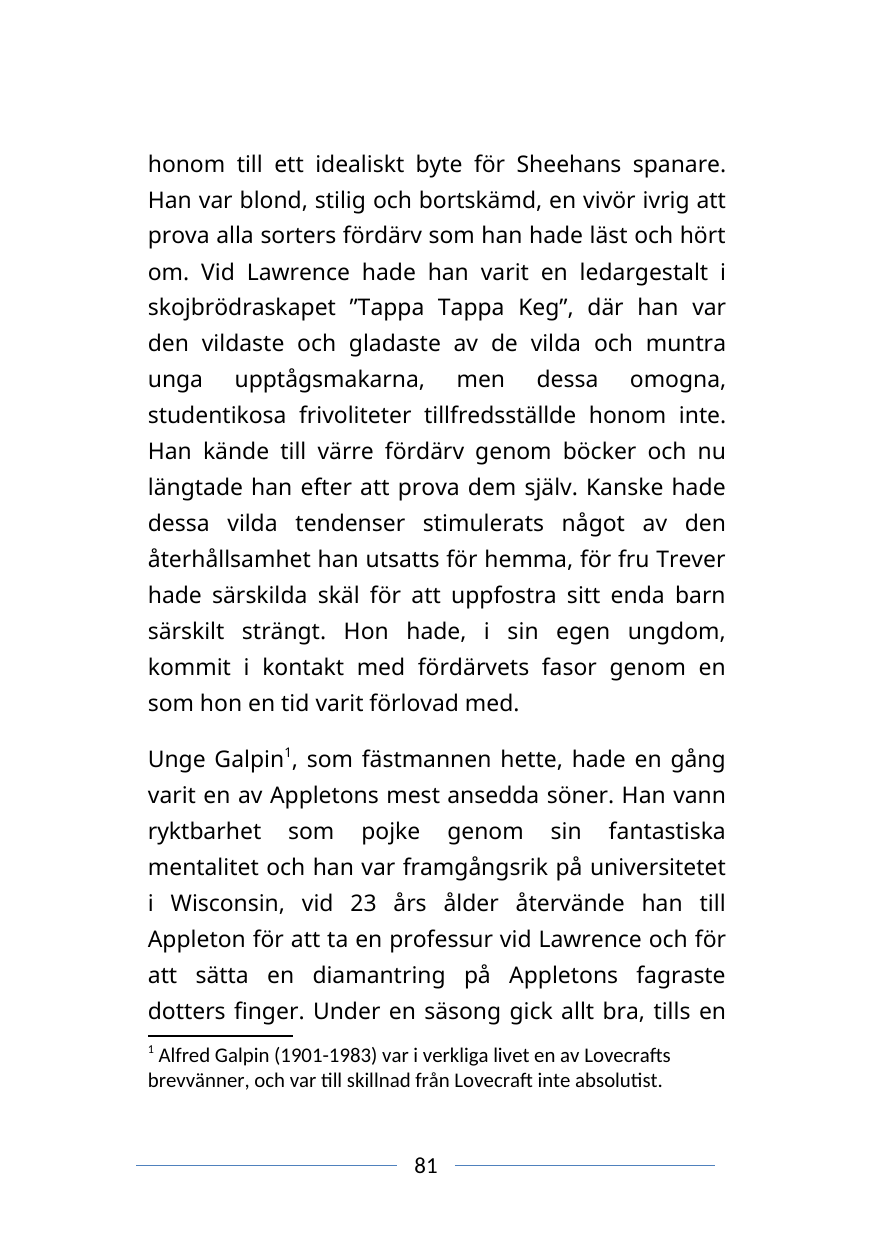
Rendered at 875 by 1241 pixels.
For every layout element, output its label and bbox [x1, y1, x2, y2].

text [148, 743, 726, 1026]
text [148, 148, 726, 718]
